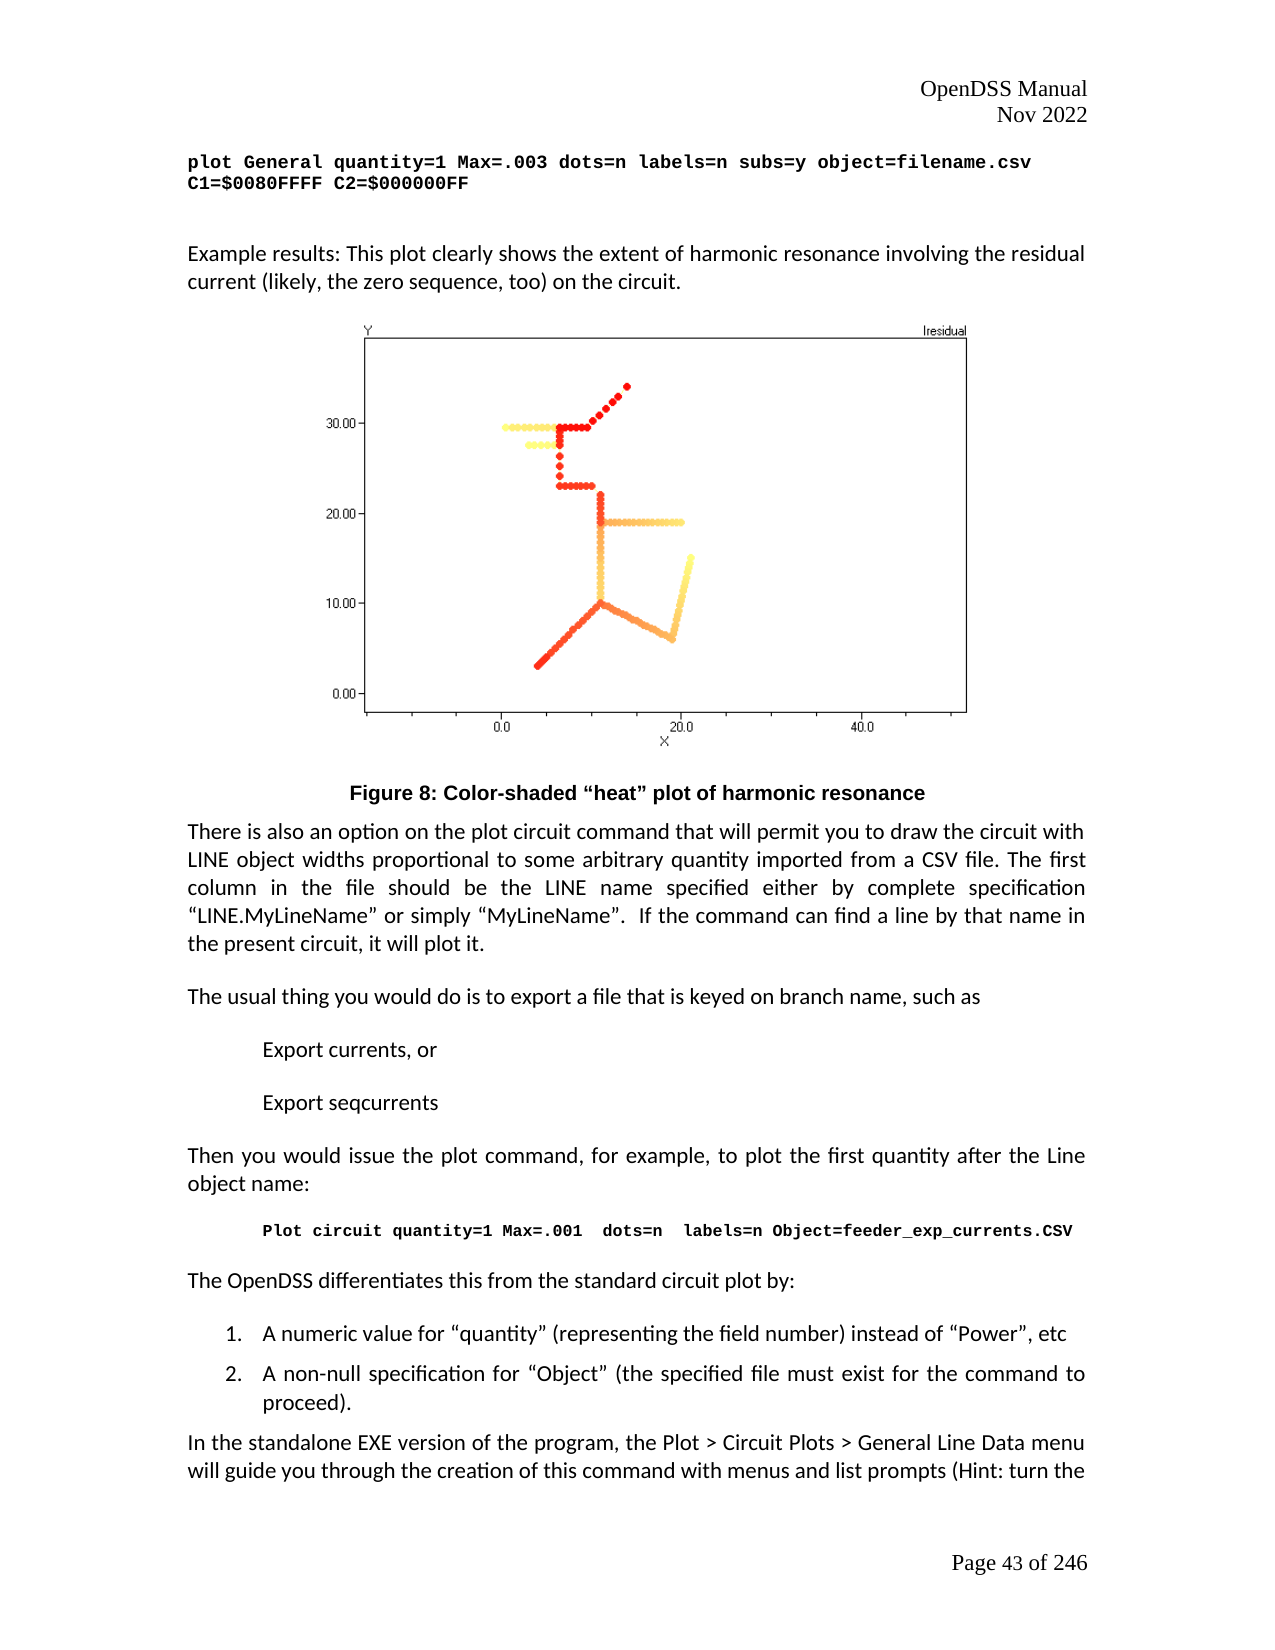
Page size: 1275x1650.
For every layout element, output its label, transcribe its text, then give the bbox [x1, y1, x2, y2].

text The OpenDSS differentiates this from the standard circuit plot by: [187, 1266, 1087, 1294]
text There is also an option on the plot circuit command that will permit you to draw the circuit with LINE object widths proportional to some arbitrary quantity imported from a CSV file. The first column in the file should be the LINE name specified either by complete specification “LINE.MyLineName” or simply “MyLineName”. If the command can find a line by that name in the present circuit, it will plot it. [187, 817, 1087, 957]
text Example results: This plot clearly shows the extent of harmonic resonance involving the residual current (likely, the zero sequence, too) on the circuit. [187, 239, 1087, 295]
text Export seqcurrents [187, 1088, 1087, 1116]
text plot General quantity=1 Max=.003 dots=n labels=n subs=y object=filename.csv C1=$0080FFFF C2=$000000FF [187, 153, 1087, 195]
text Then you would issue the plot command, for example, to plot the first quantity after the Line object name: [187, 1141, 1087, 1197]
list A numeric value for “quantity” (representing the field number) instead of “Power”, etc [225, 1319, 1087, 1347]
picture [287, 320, 988, 756]
list A non-null specification for “Object” (the specified file must exist for the command to proceed). [225, 1359, 1087, 1416]
text Plot circuit quantity=1 Max=.001 dots=n labels=n Object=feeder_exp_currents.CSV [262, 1222, 1087, 1241]
text Export currents, or [187, 1035, 1087, 1063]
text The usual thing you would do is to export a file that is keyed on branch name, such as [187, 982, 1087, 1010]
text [187, 1428, 1087, 1484]
